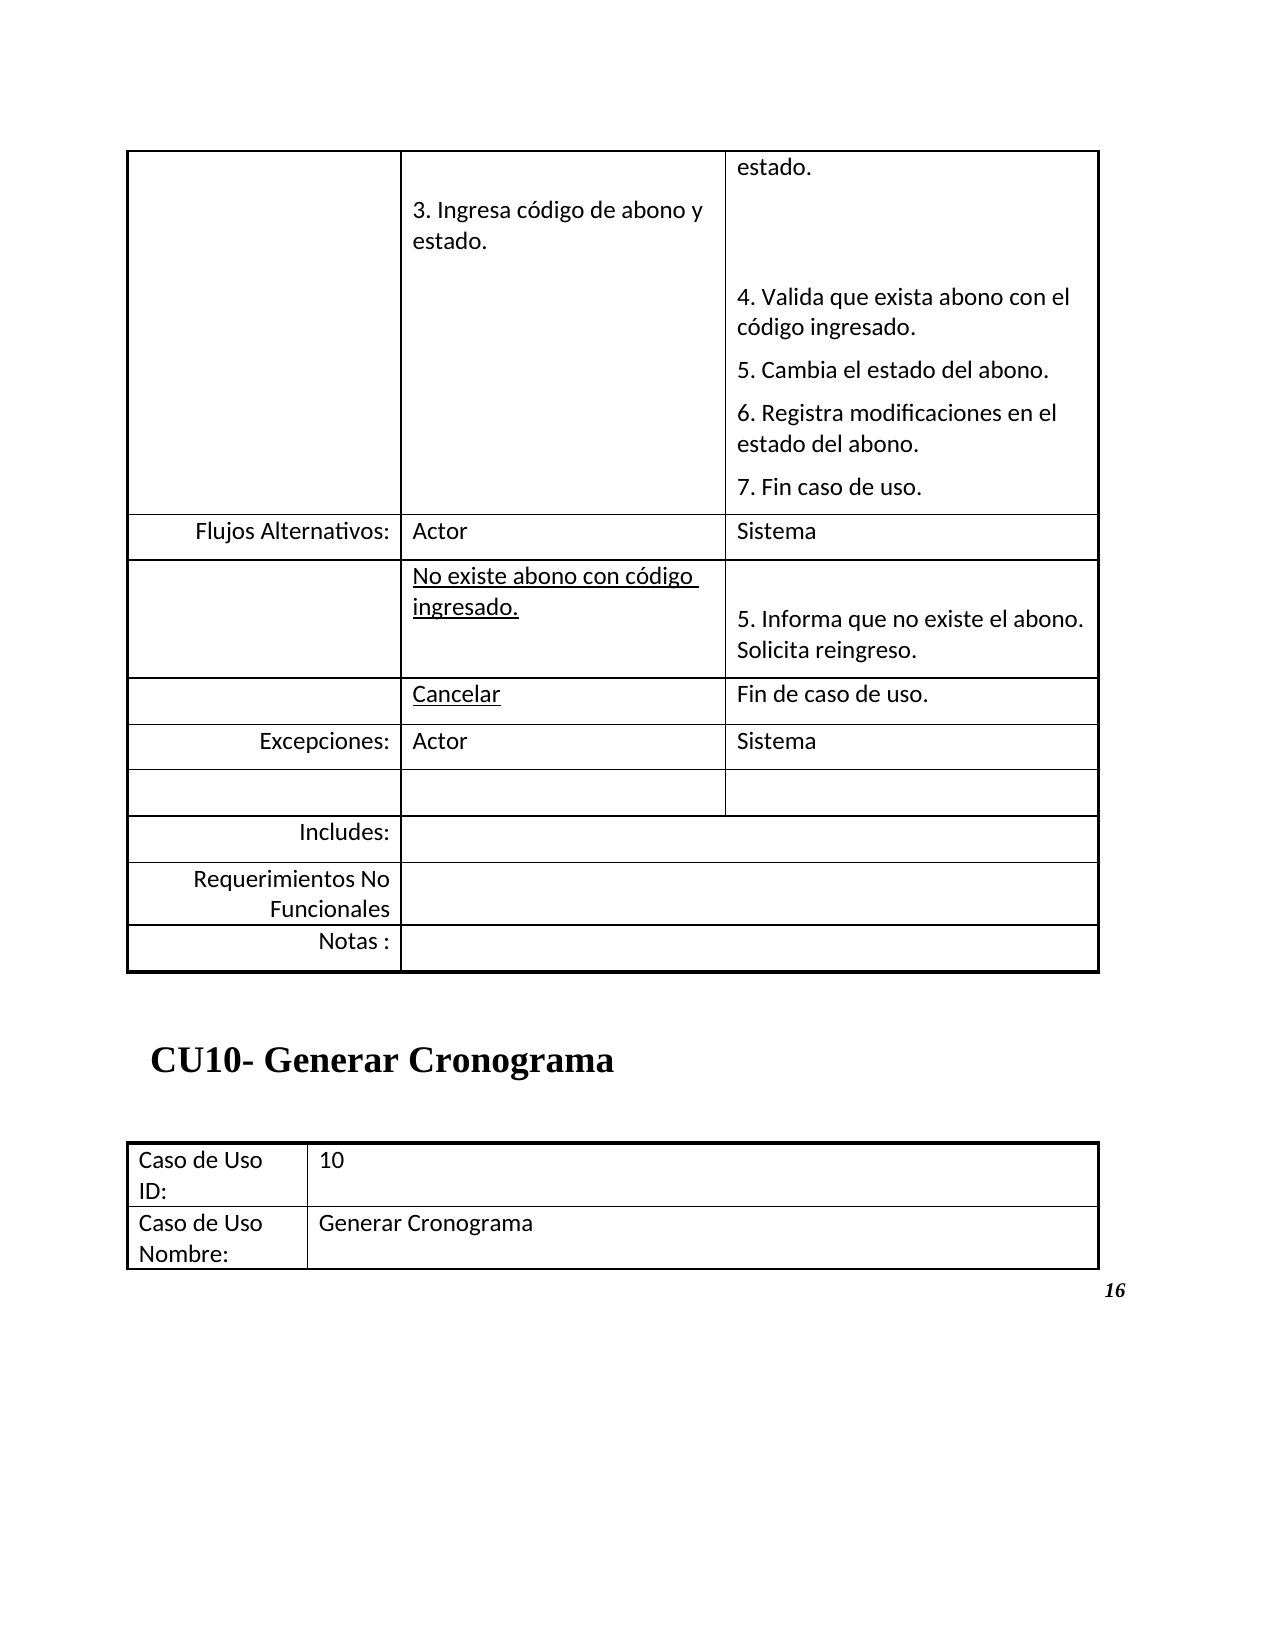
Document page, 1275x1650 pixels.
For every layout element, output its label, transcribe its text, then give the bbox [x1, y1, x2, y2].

table_cell [402, 817, 1097, 861]
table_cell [402, 152, 725, 514]
table_cell [129, 679, 400, 723]
table_cell [129, 561, 400, 677]
table_header 10 [308, 1145, 1097, 1206]
table_cell No existe abono con código ingresado. [402, 561, 725, 677]
table_cell [402, 770, 725, 815]
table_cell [726, 152, 1097, 514]
table_cell Actor [402, 515, 725, 559]
table_header Caso de Uso ID: [129, 1145, 307, 1206]
table_cell [402, 863, 1097, 924]
table_cell Notas : [129, 926, 400, 970]
table_cell Cancelar [402, 679, 725, 723]
table_cell Generar Cronograma [308, 1207, 1097, 1268]
table_cell Includes: [129, 817, 400, 861]
table_cell Flujos Alternativos: [129, 515, 400, 559]
table_cell [402, 926, 1097, 970]
table_cell Excepciones: [129, 725, 400, 769]
subtitle CU10- Generar Cronograma [150, 1037, 1125, 1080]
table_cell Sistema [726, 515, 1097, 559]
table_cell Actor [402, 725, 725, 769]
table_cell 5. Informa que no existe el abono. Solicita reingreso. [726, 561, 1097, 677]
table_cell Caso de Uso Nombre: [129, 1207, 307, 1268]
table_cell [129, 152, 400, 514]
table_cell [129, 770, 400, 815]
table_cell Requerimientos No Funcionales [129, 863, 400, 924]
table_cell Sistema [726, 725, 1097, 769]
table_cell Fin de caso de uso. [726, 679, 1097, 723]
table_cell [726, 770, 1097, 815]
